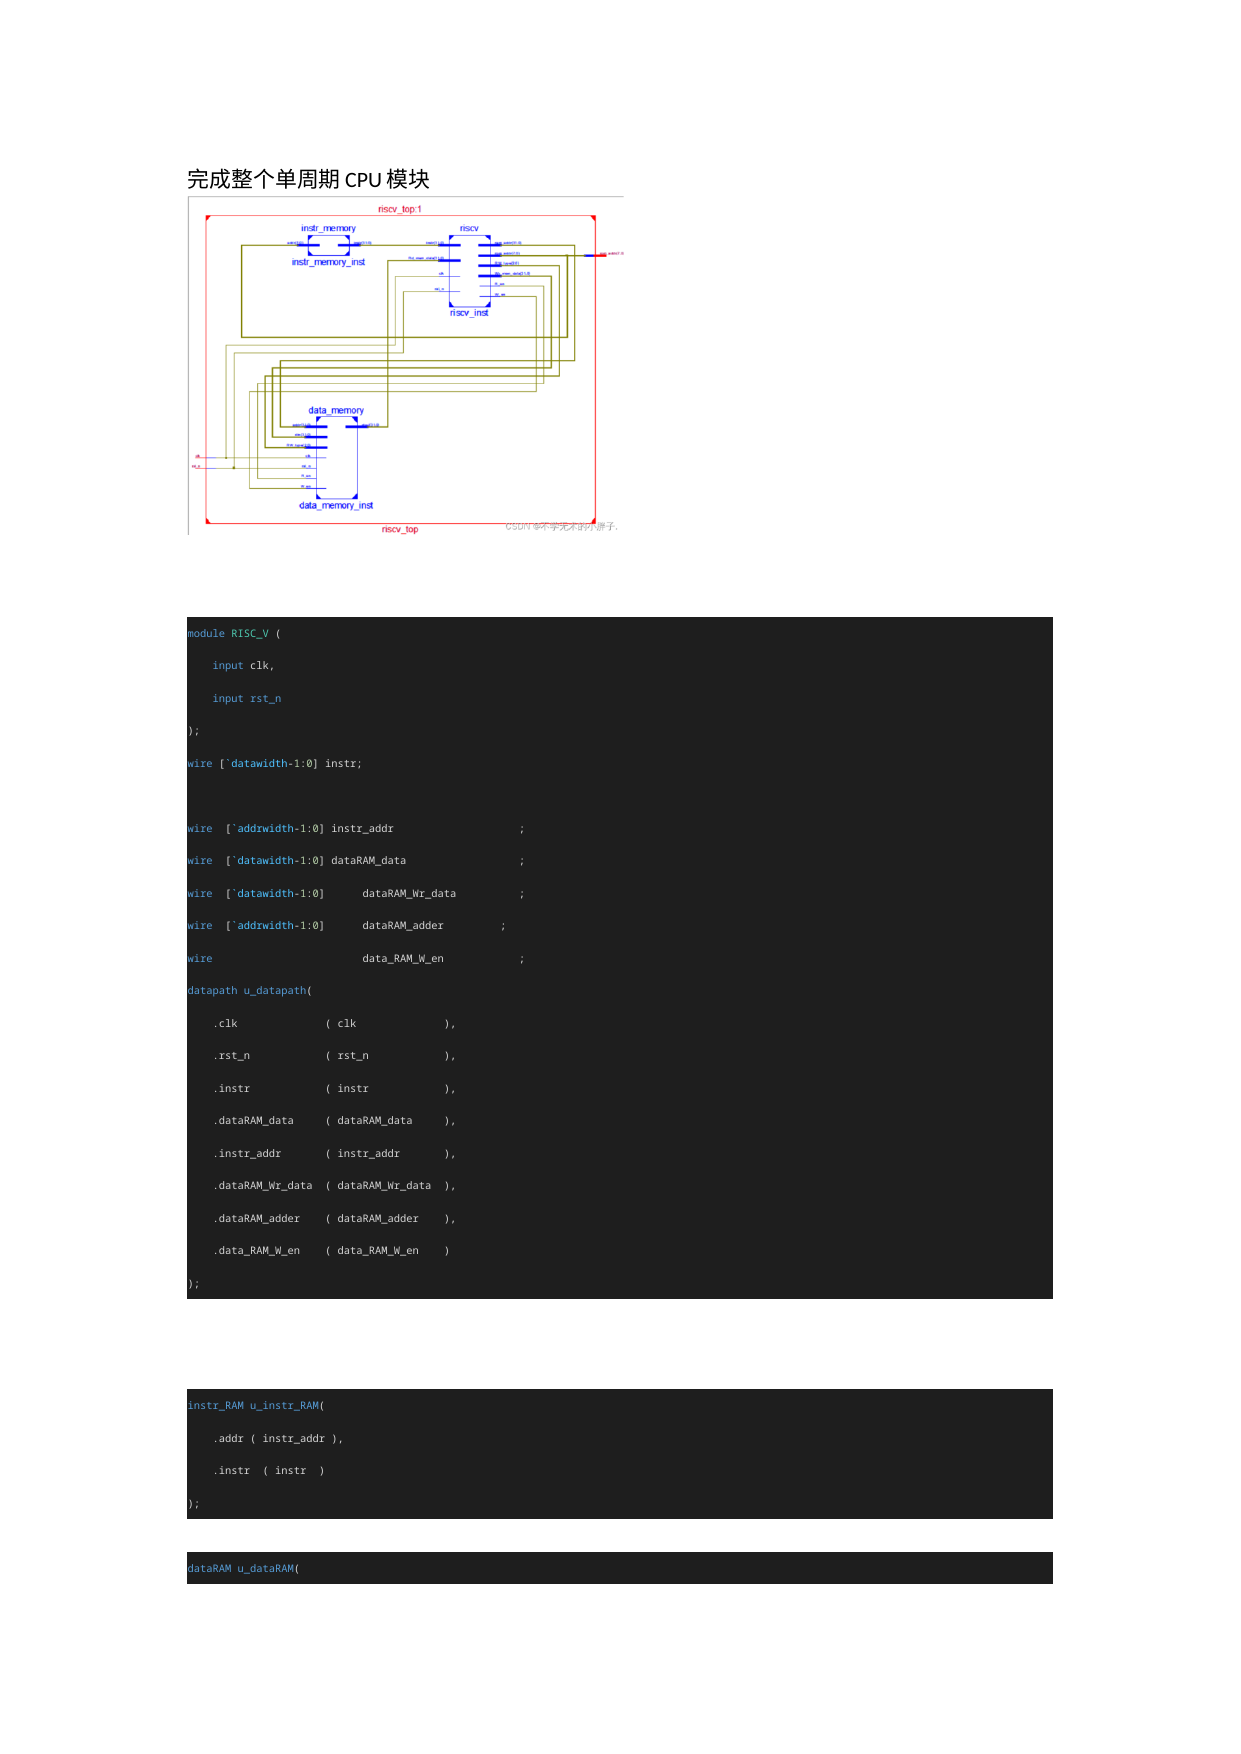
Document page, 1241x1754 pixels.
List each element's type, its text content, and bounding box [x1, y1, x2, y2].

text .addr ( instr_addr ), [187, 1422, 1053, 1454]
text .rst_n ( rst_n ), [187, 1039, 1053, 1072]
text .clk ( clk ), [187, 1007, 1053, 1039]
text .instr ( instr ), [187, 1072, 1053, 1104]
text wire data_RAM_W_en ; [187, 942, 1053, 974]
text datapath u_datapath( [187, 974, 1053, 1007]
text instr_RAM u_instr_RAM( [187, 1389, 1053, 1422]
text input clk, [187, 649, 1053, 682]
text wire [`datawidth-1:0] dataRAM_data ; [187, 844, 1053, 877]
text .data_RAM_W_en ( data_RAM_W_en ) [187, 1234, 1053, 1267]
text .dataRAM_Wr_data ( dataRAM_Wr_data ), [187, 1169, 1053, 1202]
text ); [187, 1267, 1053, 1299]
text wire [`datawidth-1:0] instr; [187, 747, 1053, 779]
text dataRAM u_dataRAM( [187, 1552, 1053, 1584]
list 完成整个单周期CPU模块 [187, 162, 1053, 194]
text .dataRAM_data ( dataRAM_data ), [187, 1104, 1053, 1137]
text wire [`addrwidth-1:0] instr_addr ; [187, 812, 1053, 844]
text wire [`datawidth-1:0] dataRAM_Wr_data ; [187, 877, 1053, 909]
text .dataRAM_adder ( dataRAM_adder ), [187, 1202, 1053, 1234]
text input rst_n [187, 682, 1053, 714]
text ); [187, 1487, 1053, 1519]
picture [187, 194, 624, 535]
text .instr ( instr ) [187, 1454, 1053, 1487]
text ); [187, 714, 1053, 747]
text wire [`addrwidth-1:0] dataRAM_adder ; [187, 909, 1053, 942]
text module RISC_V ( [187, 617, 1053, 649]
text .instr_addr ( instr_addr ), [187, 1137, 1053, 1169]
